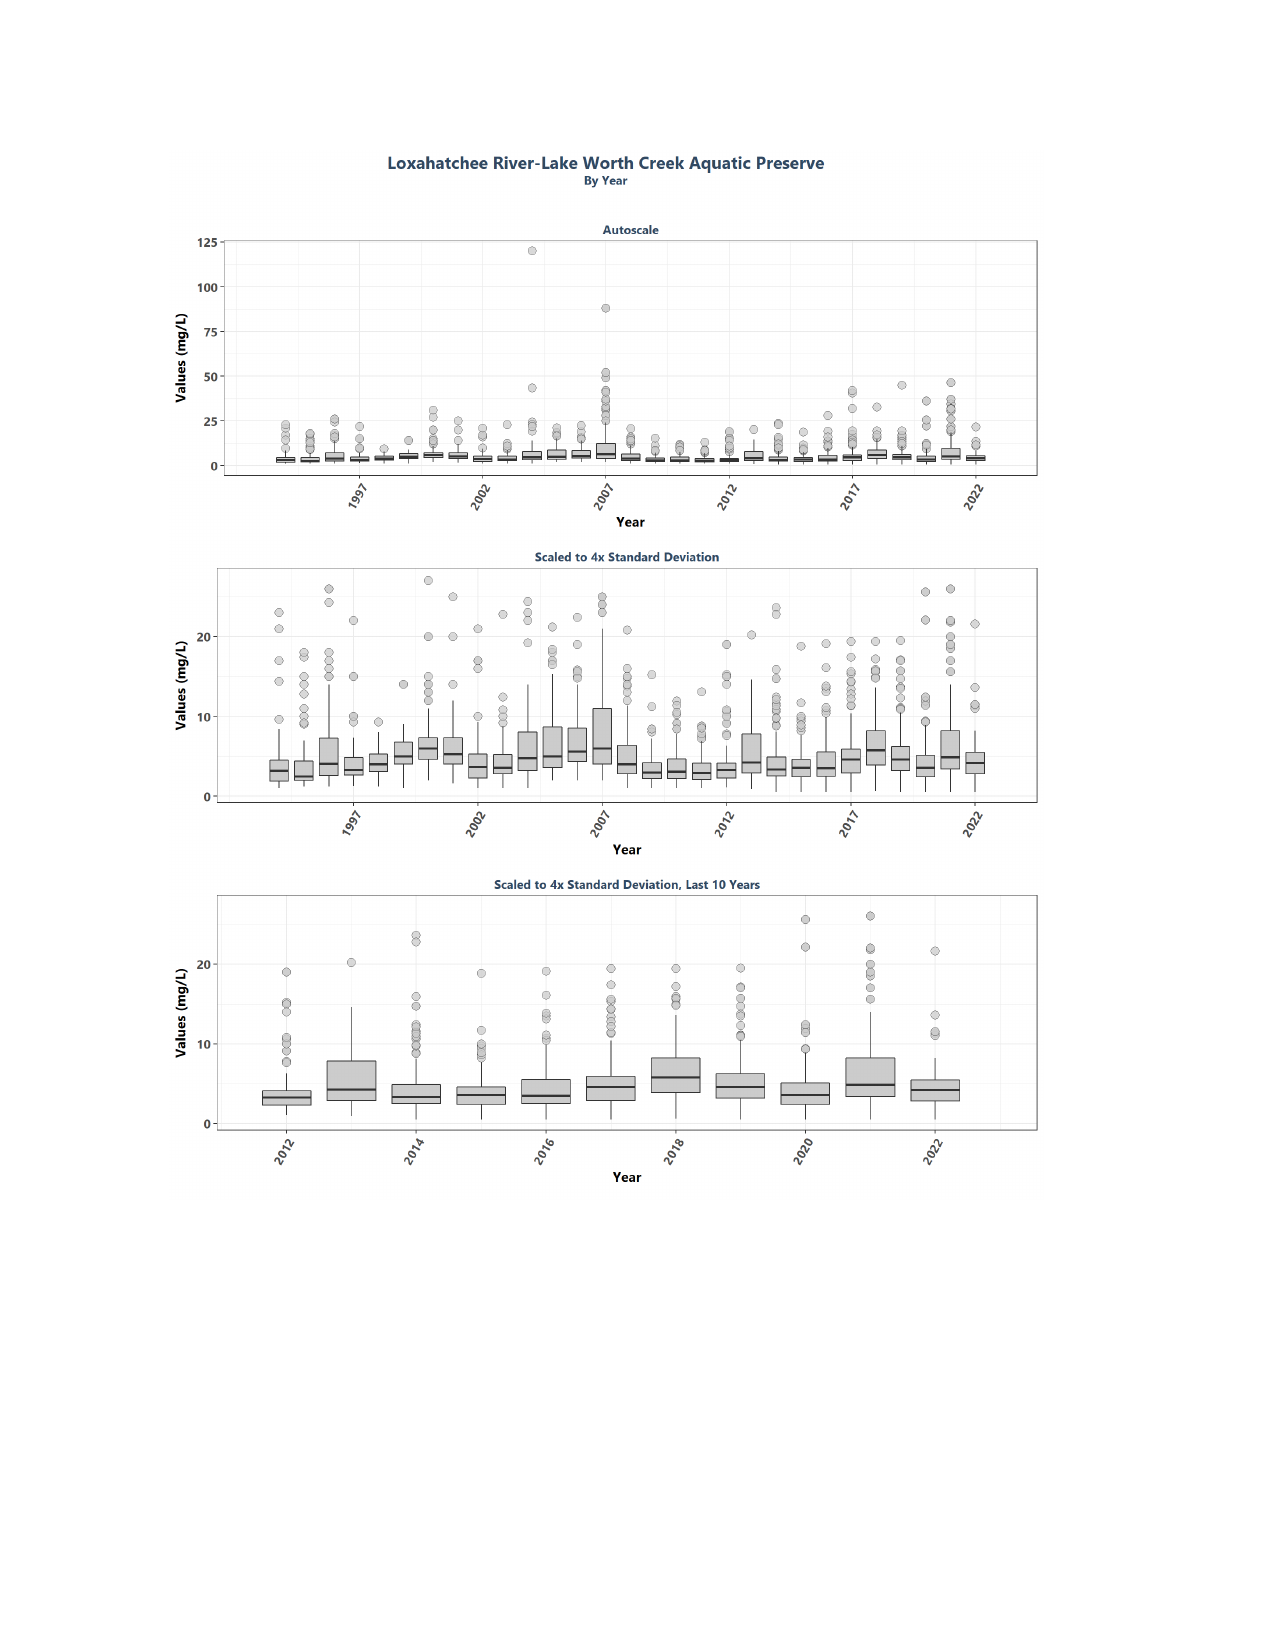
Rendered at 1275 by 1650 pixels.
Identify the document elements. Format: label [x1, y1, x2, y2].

picture [168, 150, 1044, 1200]
